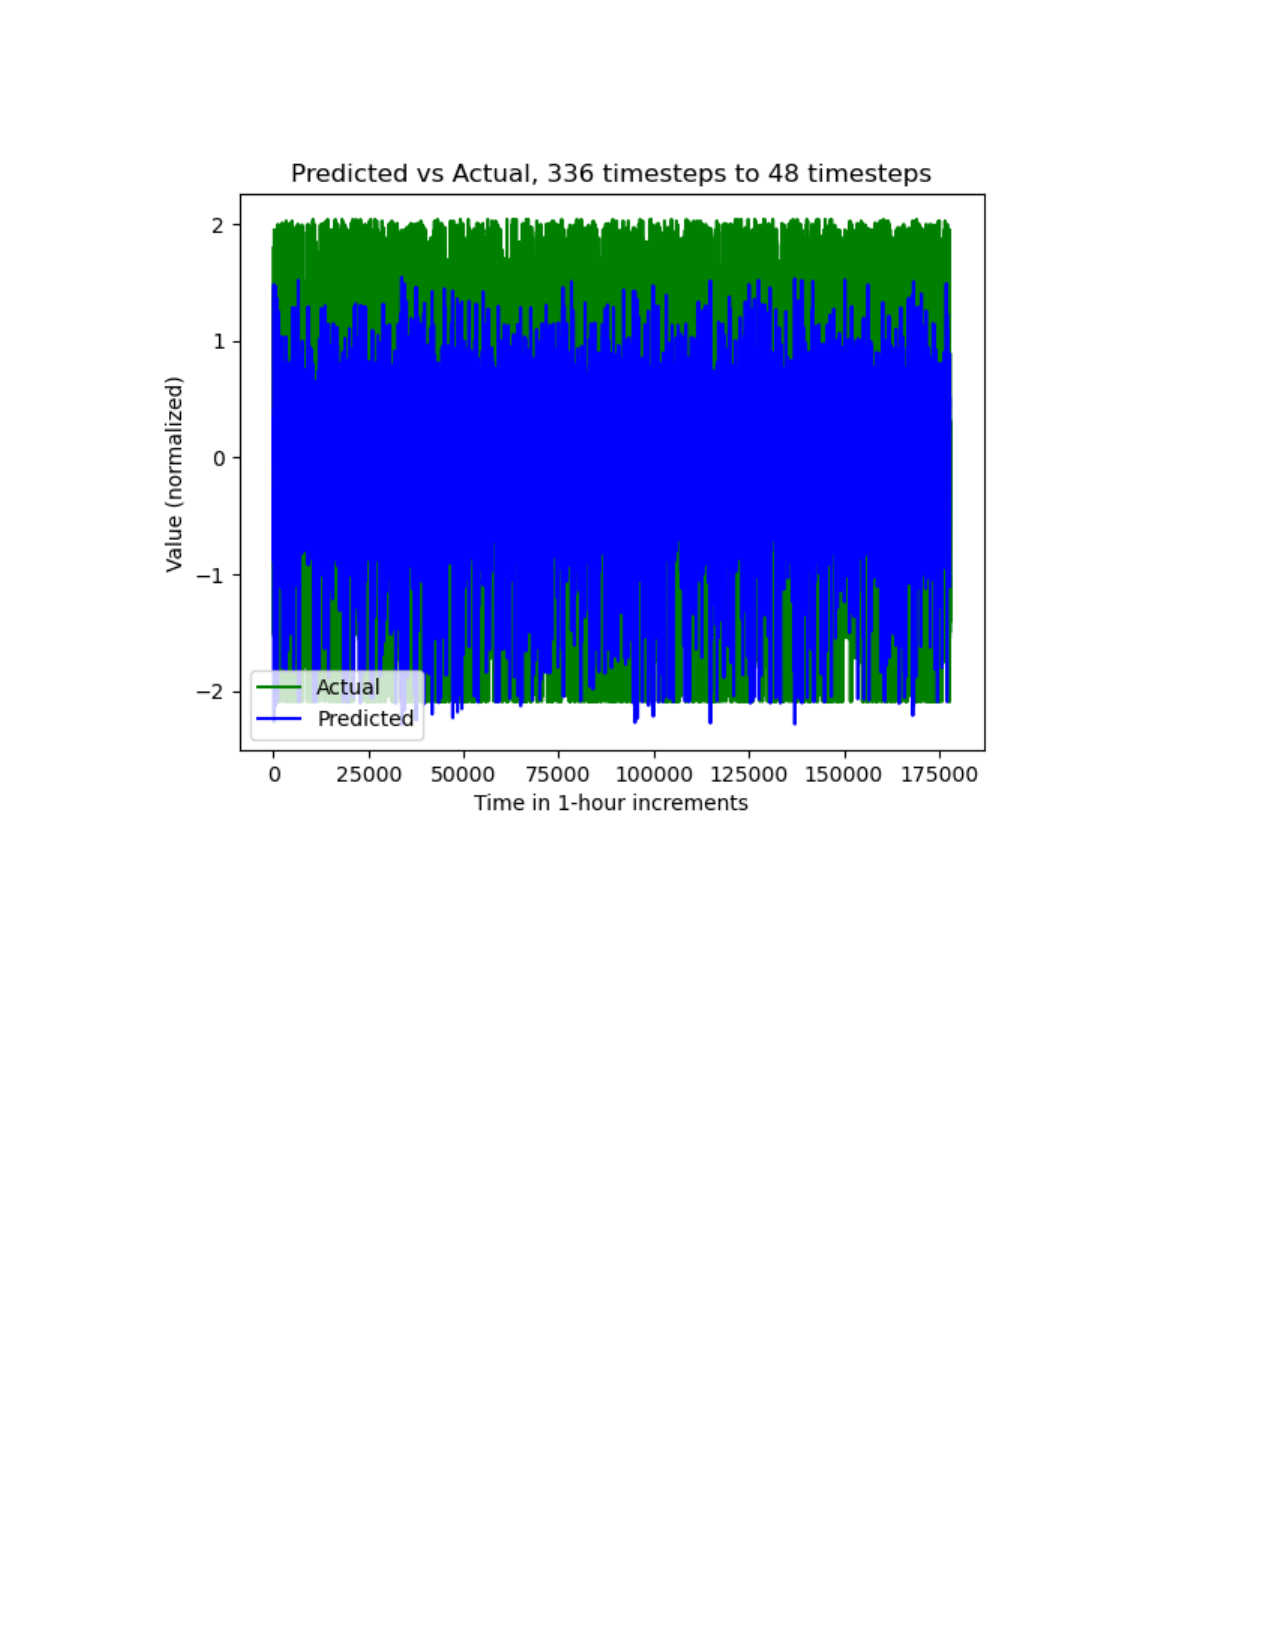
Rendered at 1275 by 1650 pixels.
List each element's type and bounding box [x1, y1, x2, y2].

picture [150, 150, 998, 830]
